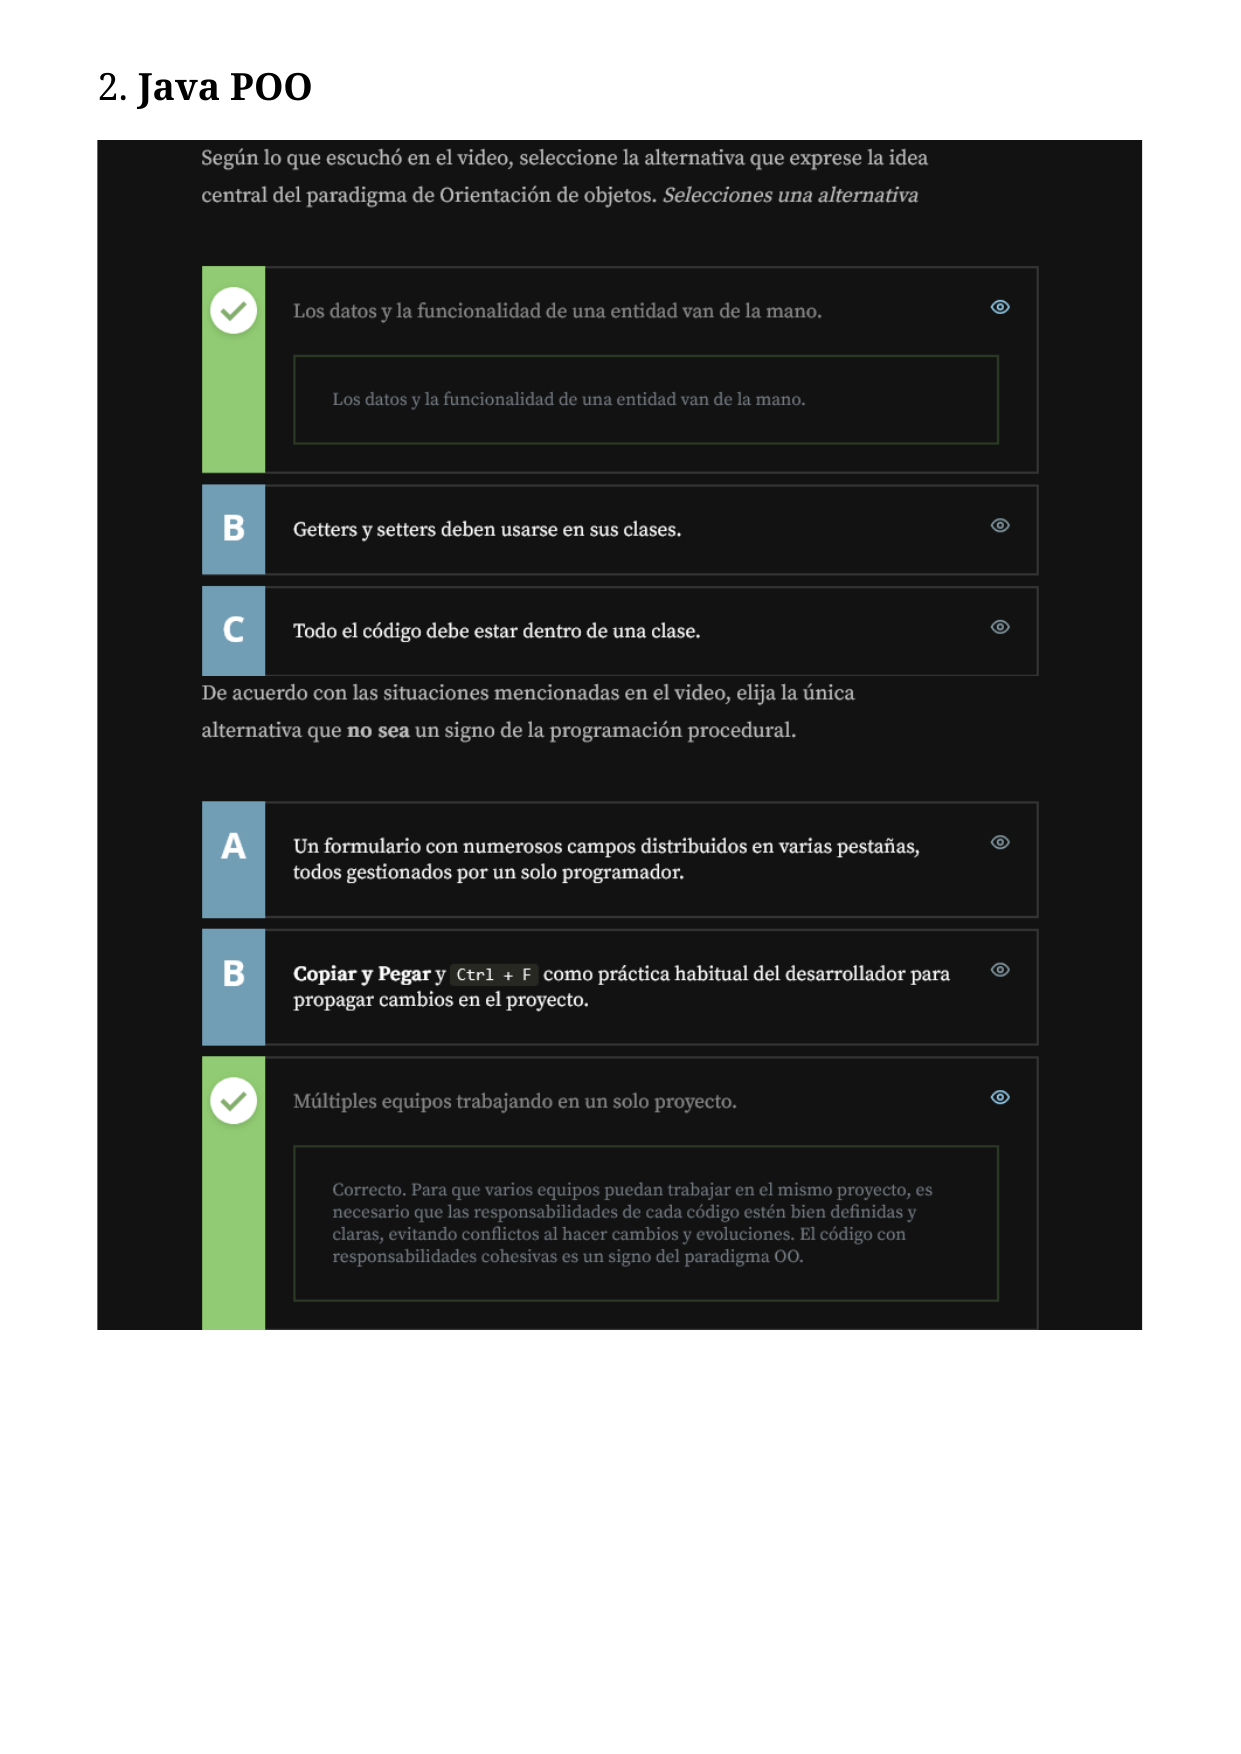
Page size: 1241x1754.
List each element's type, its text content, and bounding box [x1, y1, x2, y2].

subtitle Java POO [97, 60, 1143, 111]
picture [97, 140, 1143, 1330]
